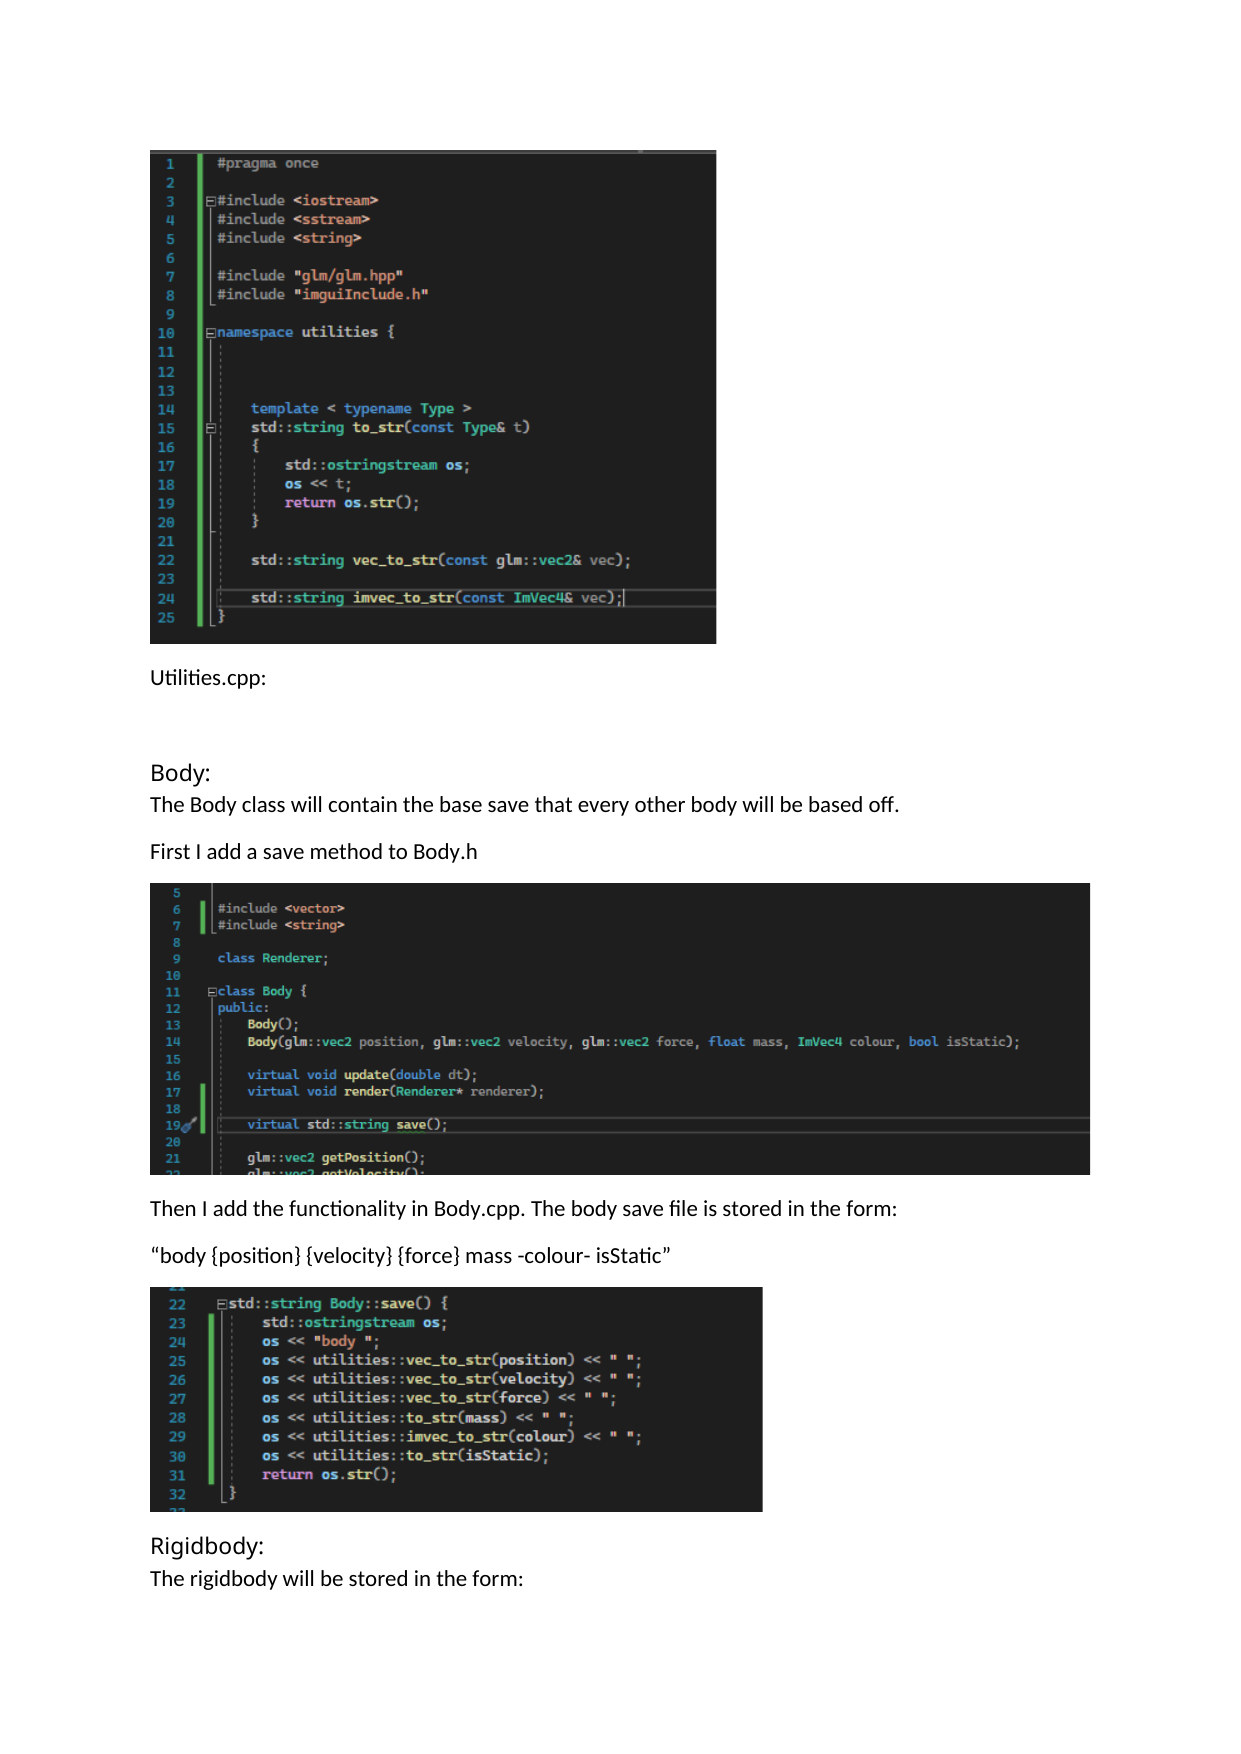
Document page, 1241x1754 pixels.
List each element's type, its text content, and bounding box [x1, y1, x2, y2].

text Utilities.cpp: [150, 663, 1090, 691]
text The Body class will contain the base save that every other body will be based off. [150, 790, 1090, 818]
subtitle Rigidbody: [150, 1530, 1090, 1561]
text Then I add the functionality in Body.cpp. The body save file is stored in the form: [150, 1194, 1090, 1222]
picture [150, 1287, 763, 1512]
text “body {position} {velocity} {force} mass -colour- isStatic” [150, 1241, 1090, 1269]
picture [150, 883, 1091, 1175]
text The rigidbody will be stored in the form: [150, 1564, 1090, 1592]
text First I add a save method to Body.h [150, 837, 1090, 865]
subtitle Body: [150, 756, 1090, 788]
picture [150, 150, 717, 644]
